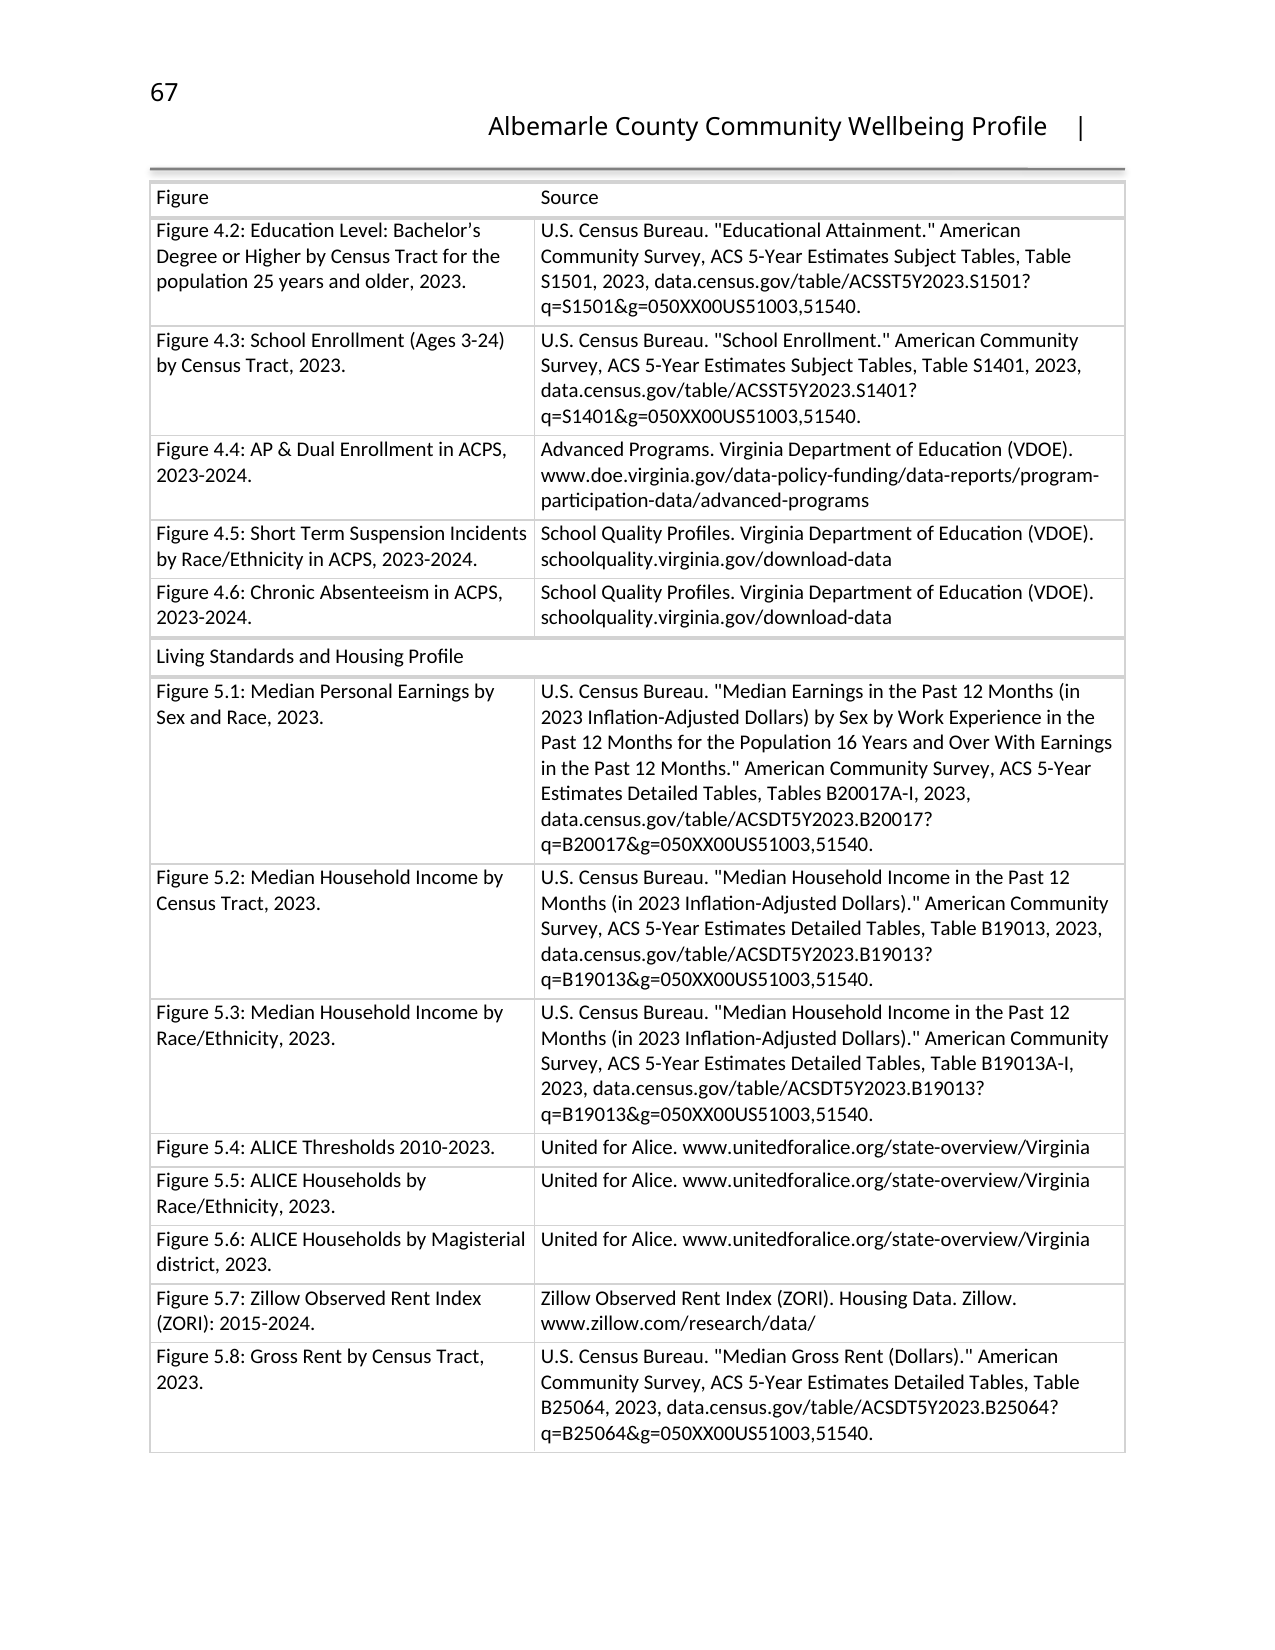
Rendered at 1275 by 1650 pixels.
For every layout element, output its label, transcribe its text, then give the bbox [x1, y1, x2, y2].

table_cell Figure 5.3: Median Household Income by Race/Ethnicity, 2023. [151, 1000, 534, 1133]
table_cell School Quality Profiles. Virginia Department of Education (VDOE). schoolquality.virginia.gov/download-data [535, 521, 1124, 577]
table_cell U.S. Census Bureau. "Median Earnings in the Past 12 Months (in 2023 Inflation-Adjusted Dollars) by Sex by Work Experience in the Past 12 Months for the Population 16 Years and Over With Earnings in the Past 12 Months." American Community Survey, ACS 5-Year Estimates Detailed Tables, Tables B20017A-I, 2023, data.census.gov/table/ACSDT5Y2023.B20017?q=B20017&g=050XX00US51003,51540. [535, 679, 1124, 863]
table_cell Figure 4.6: Chronic Absenteeism in ACPS, 2023-2024. [151, 579, 534, 636]
table_cell Zillow Observed Rent Index (ZORI). Housing Data. Zillow. www.zillow.com/research/data/ [535, 1285, 1124, 1342]
table_cell Figure 5.4: ALICE Thresholds 2010-2023. [151, 1134, 534, 1166]
table_cell Figure 5.8: Gross Rent by Census Tract, 2023. [151, 1343, 534, 1451]
table_cell Figure 5.6: ALICE Households by Magisterial district, 2023. [151, 1226, 534, 1283]
table_cell U.S. Census Bureau. "School Enrollment." American Community Survey, ACS 5-Year Estimates Subject Tables, Table S1401, 2023, data.census.gov/table/ACSST5Y2023.S1401?q=S1401&g=050XX00US51003,51540. [535, 327, 1124, 435]
table_cell U.S. Census Bureau. "Median Household Income in the Past 12 Months (in 2023 Inflation-Adjusted Dollars)." American Community Survey, ACS 5-Year Estimates Detailed Tables, Table B19013, 2023, data.census.gov/table/ACSDT5Y2023.B19013?q=B19013&g=050XX00US51003,51540. [535, 865, 1124, 998]
table_cell United for Alice. www.unitedforalice.org/state-overview/Virginia [535, 1134, 1124, 1166]
table_cell Living Standards and Housing Profile [151, 640, 1124, 674]
table_cell Figure 5.7: Zillow Observed Rent Index (ZORI): 2015-2024. [151, 1285, 534, 1342]
table_cell U.S. Census Bureau. "Median Gross Rent (Dollars)." American Community Survey, ACS 5-Year Estimates Detailed Tables, Table B25064, 2023, data.census.gov/table/ACSDT5Y2023.B25064?q=B25064&g=050XX00US51003,51540. [535, 1343, 1124, 1451]
table_cell Figure 4.3: School Enrollment (Ages 3-24) by Census Tract, 2023. [151, 327, 534, 435]
table_cell Figure 5.5: ALICE Households by Race/Ethnicity, 2023. [151, 1168, 534, 1224]
table_header Source [534, 184, 1124, 216]
table_cell Figure 4.5: Short Term Suspension Incidents by Race/Ethnicity in ACPS, 2023-2024. [151, 521, 534, 577]
table_cell Figure 5.2: Median Household Income by Census Tract, 2023. [151, 865, 534, 998]
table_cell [535, 220, 1124, 325]
table_cell U.S. Census Bureau. "Median Household Income in the Past 12 Months (in 2023 Inflation-Adjusted Dollars)." American Community Survey, ACS 5-Year Estimates Detailed Tables, Table B19013A-I, 2023, data.census.gov/table/ACSDT5Y2023.B19013?q=B19013&g=050XX00US51003,51540. [535, 1000, 1124, 1133]
table_cell United for Alice. www.unitedforalice.org/state-overview/Virginia [535, 1168, 1124, 1224]
table_cell Figure 5.1: Median Personal Earnings by Sex and Race, 2023. [151, 679, 534, 863]
table_cell School Quality Profiles. Virginia Department of Education (VDOE). schoolquality.virginia.gov/download-data [535, 579, 1124, 636]
table_cell Figure 4.4: AP & Dual Enrollment in ACPS, 2023-2024. [151, 436, 534, 519]
table_header Figure [151, 184, 534, 216]
table_cell Advanced Programs. Virginia Department of Education (VDOE). www.doe.virginia.gov/data-policy-funding/data-reports/program-participation-data/advanced-programs [535, 436, 1124, 519]
table_cell United for Alice. www.unitedforalice.org/state-overview/Virginia [535, 1226, 1124, 1283]
table_cell Figure 4.2: Education Level: Bachelor’s Degree or Higher by Census Tract for the population 25 years and older, 2023. [151, 220, 534, 325]
